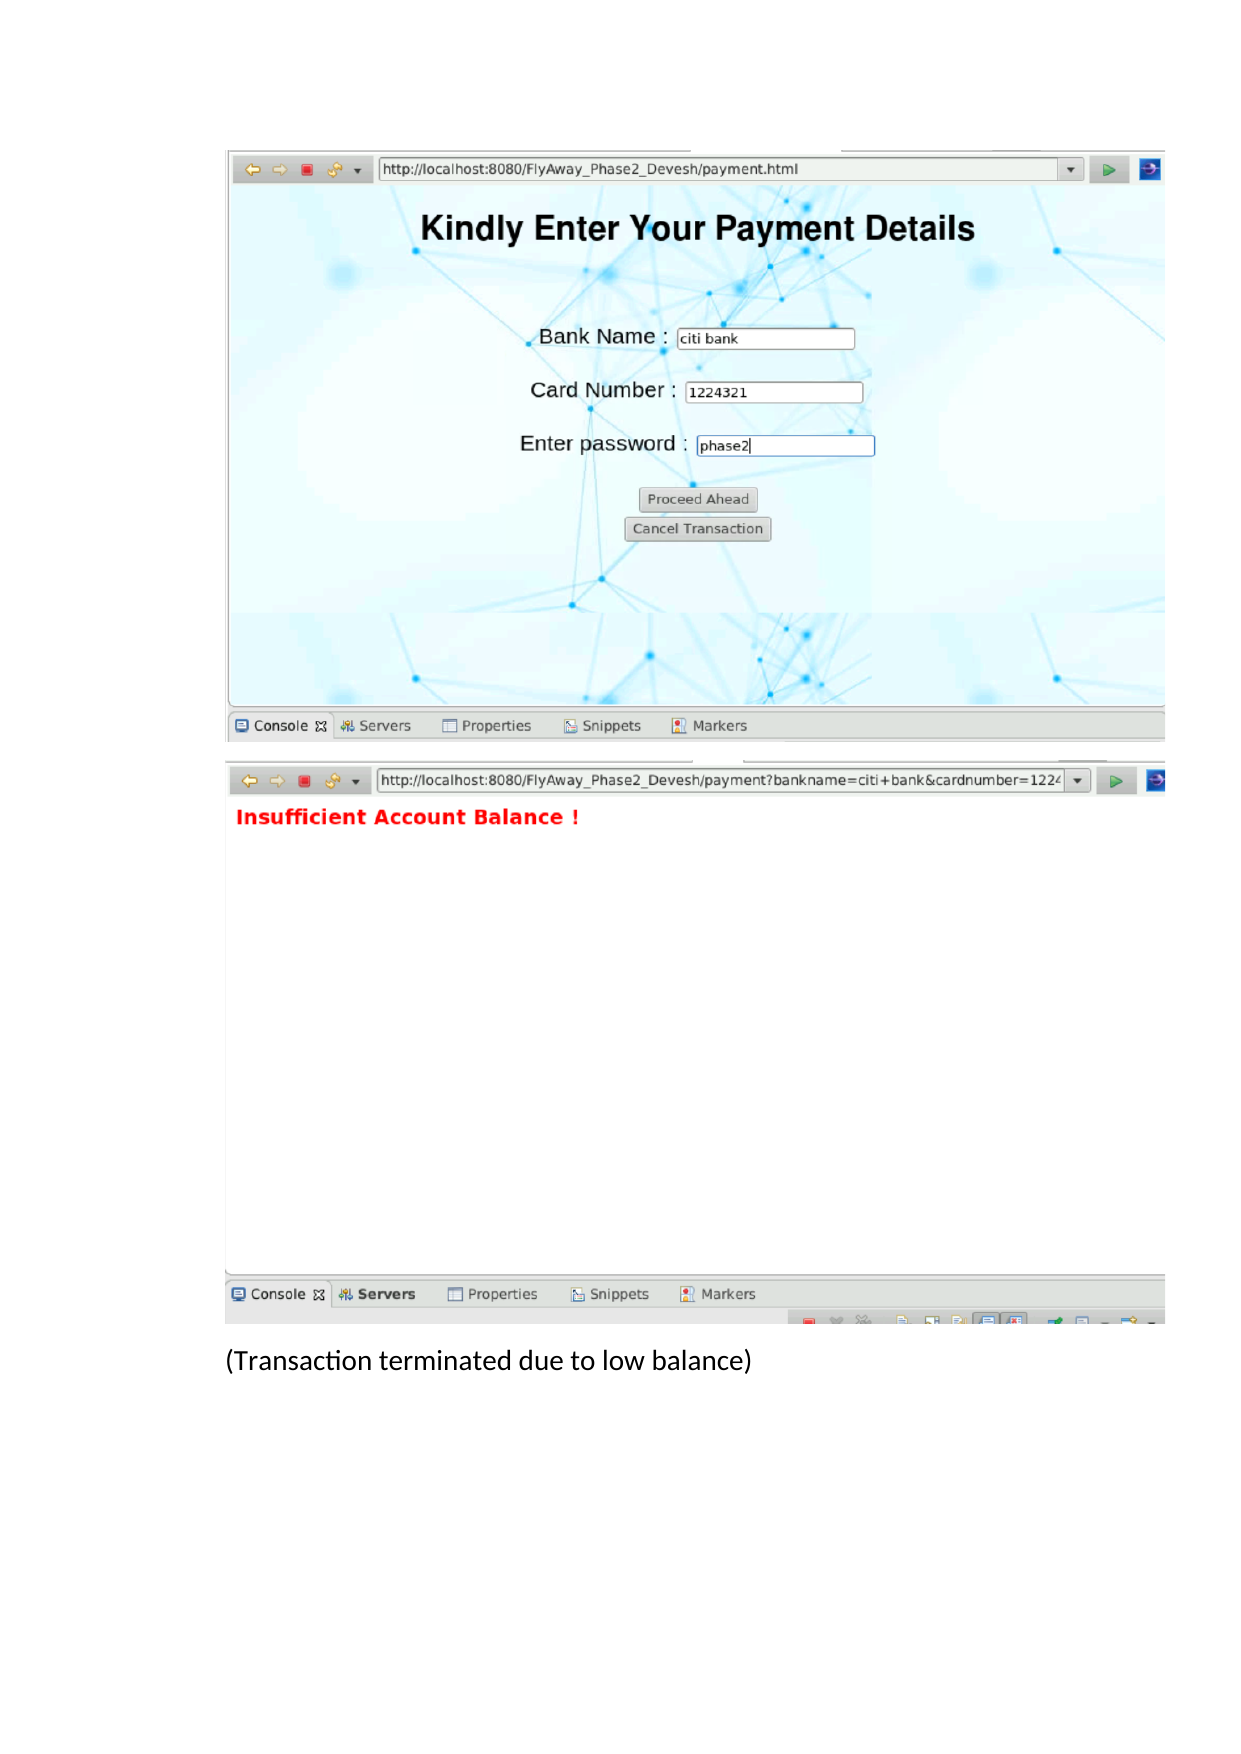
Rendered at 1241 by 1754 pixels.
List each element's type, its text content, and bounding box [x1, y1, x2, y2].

text (Transaction terminated due to low balance) [225, 1342, 1090, 1378]
picture [225, 150, 1166, 742]
picture [225, 760, 1166, 1324]
